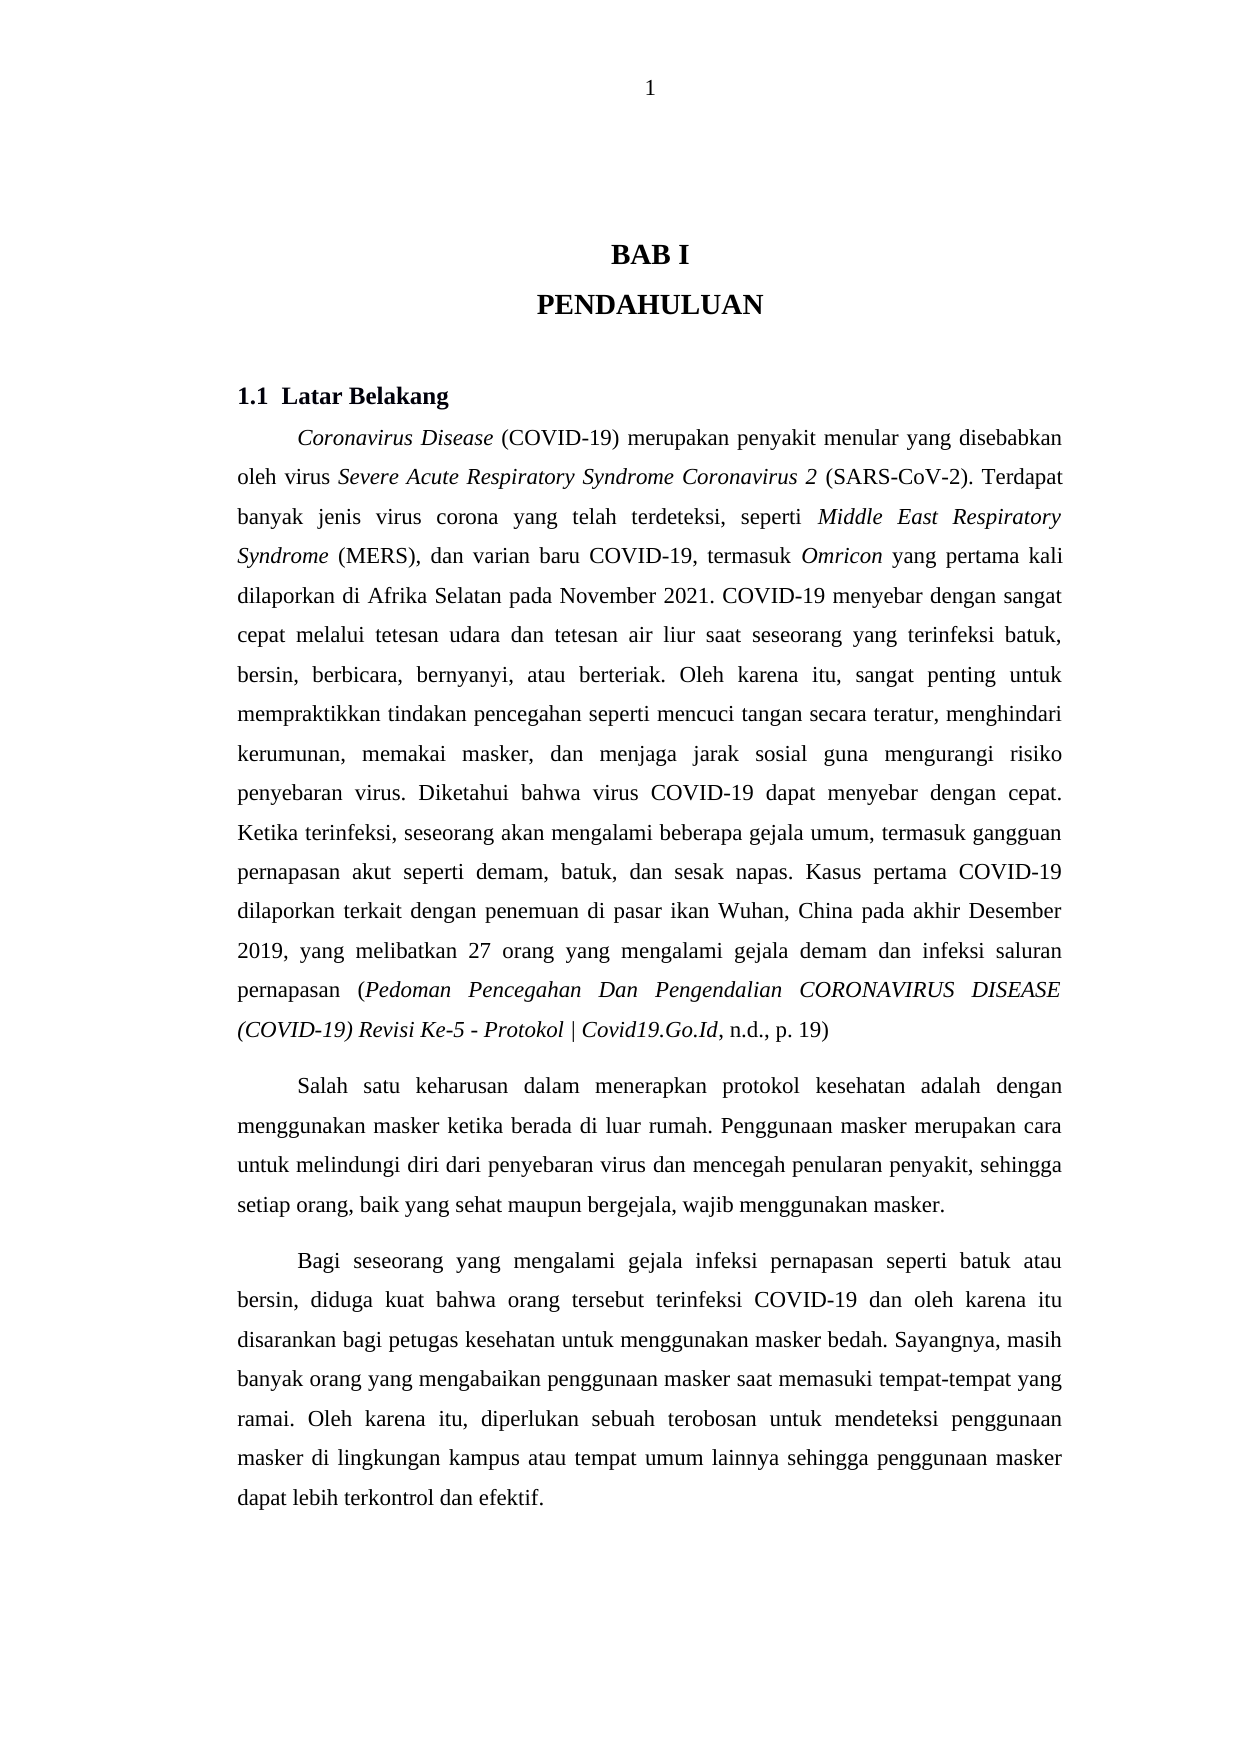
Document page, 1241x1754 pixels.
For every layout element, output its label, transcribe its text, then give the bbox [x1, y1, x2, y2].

subtitle Latar Belakang [237, 381, 1063, 409]
text Coronavirus Disease (COVID-19) merupakan penyakit menular yang disebabkan oleh virus Severe Acute Respiratory Syndrome Coronavirus 2 (SARS-CoV-2). Terdapat banyak jenis virus corona yang telah terdeteksi, seperti Middle East Respiratory Syndrome (MERS), dan varian baru COVID-19, termasuk Omricon yang pertama kali dilaporkan di Afrika Selatan pada November 2021. COVID-19 menyebar dengan sangat cepat melalui tetesan udara dan tetesan air liur saat seseorang yang terinfeksi batuk, bersin, berbicara, bernyanyi, atau berteriak. Oleh karena itu, sangat penting untuk mempraktikkan tindakan pencegahan seperti mencuci tangan secara teratur, menghindari kerumunan, memakai masker, dan menjaga jarak sosial guna mengurangi risiko penyebaran virus. Diketahui bahwa virus COVID-19 dapat menyebar dengan cepat. Ketika terinfeksi, seseorang akan mengalami beberapa gejala umum, termasuk gangguan pernapasan akut seperti demam, batuk, dan sesak napas. Kasus pertama COVID-19 dilaporkan terkait dengan penemuan di pasar ikan Wuhan, China pada akhir Desember 2019, yang melibatkan 27 orang yang mengalami gejala demam dan infeksi saluran pernapasan [237, 424, 1063, 1042]
text Bagi seseorang yang mengalami gejala infeksi pernapasan seperti batuk atau bersin, diduga kuat bahwa orang tersebut terinfeksi COVID-19 dan oleh karena itu disarankan bagi petugas kesehatan untuk menggunakan masker bedah. Sayangnya, masih banyak orang yang mengabaikan penggunaan masker saat memasuki tempat-tempat yang ramai. Oleh karena itu, diperlukan sebuah terobosan untuk mendeteksi penggunaan masker di lingkungan kampus atau tempat umum lainnya sehingga penggunaan masker dapat lebih terkontrol dan efektif. [237, 1247, 1063, 1510]
subtitle BAB I PENDAHULUAN [237, 237, 1063, 321]
text Salah satu keharusan dalam menerapkan protokol kesehatan adalah dengan menggunakan masker ketika berada di luar rumah. Penggunaan masker merupakan cara untuk melindungi diri dari penyebaran virus dan mencegah penularan penyakit, sehingga setiap orang, baik yang sehat maupun bergejala, wajib menggunakan masker. [237, 1072, 1063, 1217]
